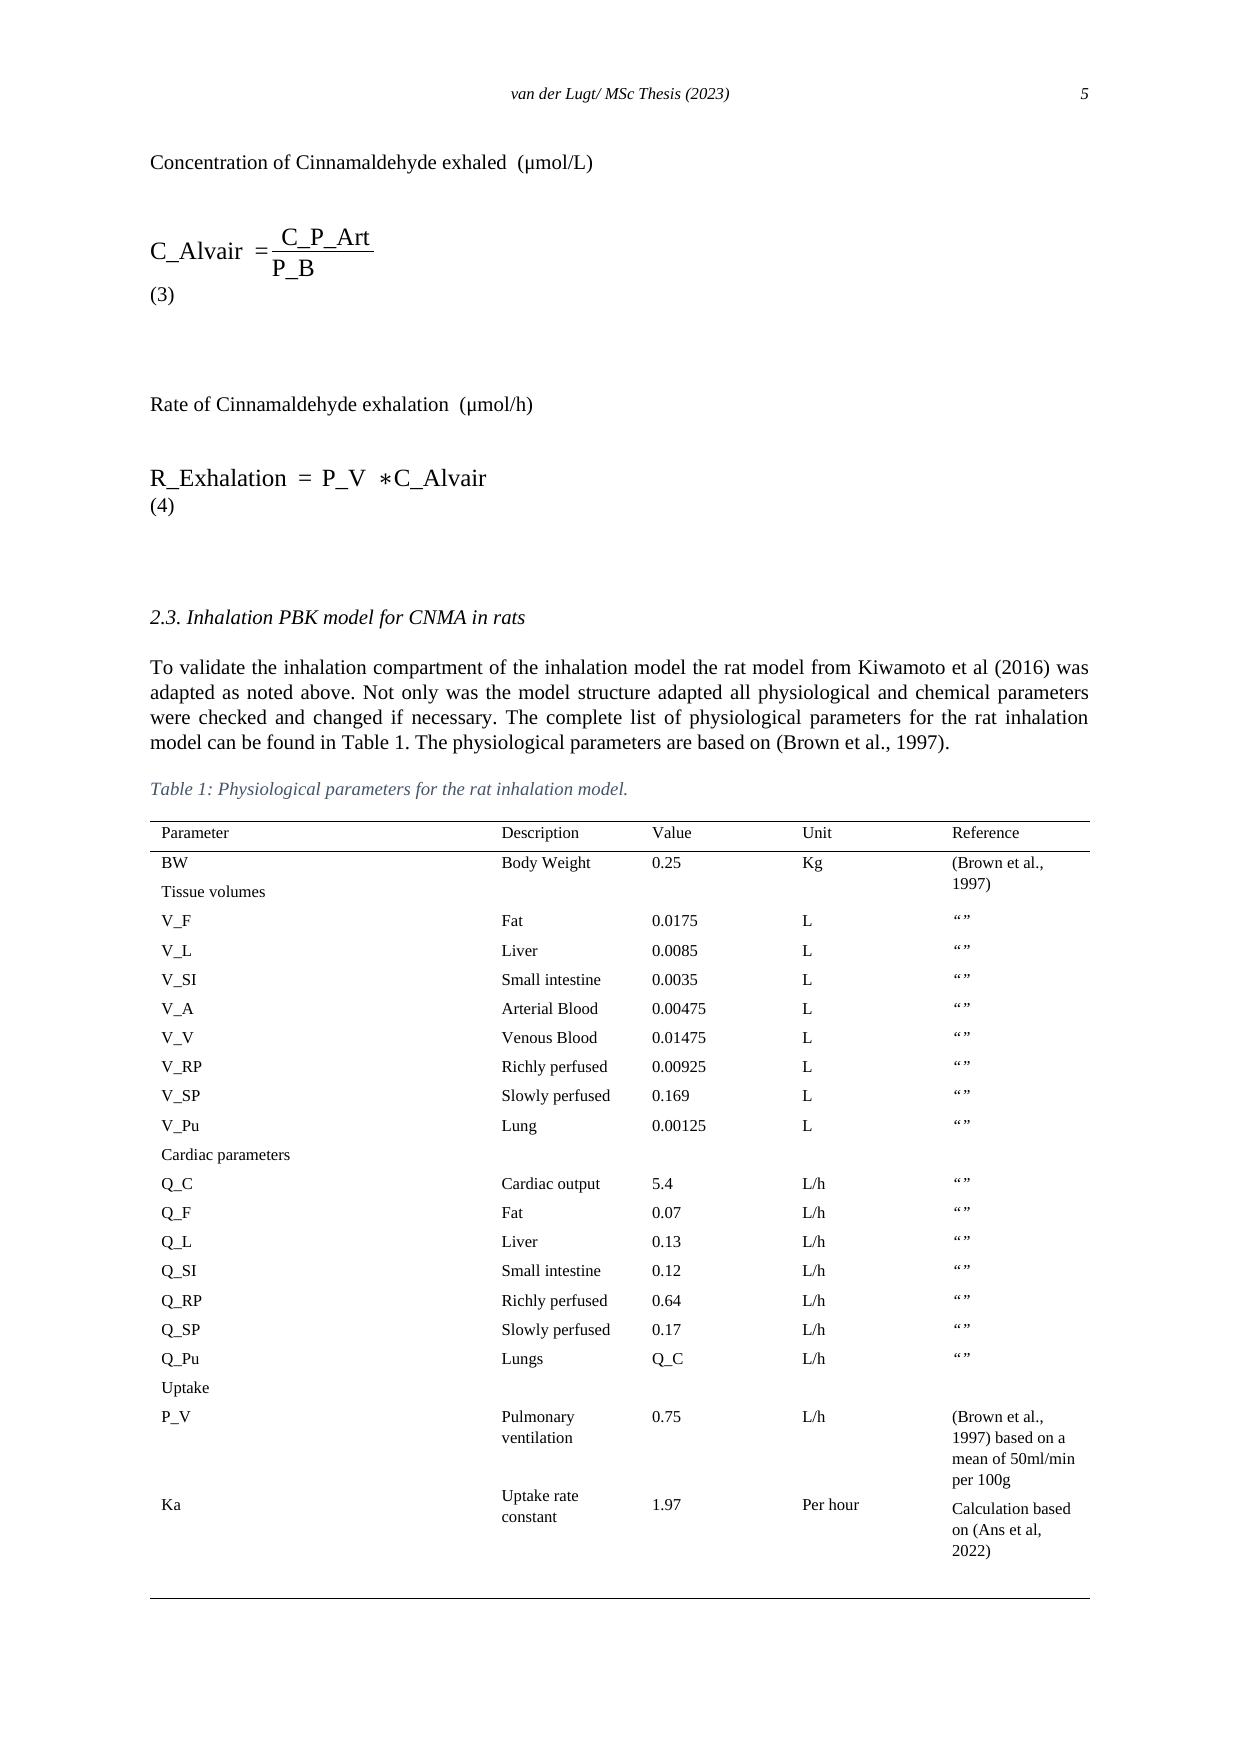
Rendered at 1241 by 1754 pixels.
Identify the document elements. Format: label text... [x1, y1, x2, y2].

table_cell V_L V_SI V_A V_V V_RP V_SP V_Pu Cardiac parameters Q_C Q_F Q_L Q_SI Q_RP Q_SP Q_Pu Uptake P_V Ka [150, 939, 490, 1598]
table_header Parameter [150, 822, 490, 851]
text (3) [150, 223, 1090, 306]
table_cell V_F [150, 910, 490, 939]
table_header Value [641, 822, 791, 851]
text Concentration of Cinnamaldehyde exhaled (μmol/L) [150, 150, 1090, 174]
text To validate the inhalation compartment of the inhalation model the rat model from Kiwamoto et al (2016) was adapted as noted above. Not only was the model structure adapted all physiological and chemical parameters were checked and changed if necessary. The complete list of physiological parameters for the rat inhalation model can be found in Table 1. The physiological parameters are based on . [150, 654, 1090, 754]
text Rate of Cinnamaldehyde exhalation (μmol/h) [150, 392, 1090, 416]
text Inhalation PBK model for CNMA in rats [150, 604, 1090, 629]
table_cell “” “” “” “” “” “” “” “” “” “” “” “” “” “” Calculation based on (Ans et al, 2022) [941, 939, 1090, 1598]
table_cell BW Tissue volumes [150, 852, 490, 910]
table_cell 0.0085 0.0035 0.00475 0.01475 0.00925 0.169 0.00125 5.4 0.07 0.13 0.12 0.64 0.17 Q_C 0.75 1.97 [641, 939, 791, 1598]
table_header Description [490, 822, 641, 851]
table_cell Fat [490, 910, 641, 939]
table_cell Liver Small intestine Arterial Blood Venous Blood Richly perfused Slowly perfused Lung Cardiac output Fat Liver Small intestine Richly perfused Slowly perfused Lungs Pulmonary ventilation Uptake rate constant [490, 939, 641, 1598]
table_header Reference [941, 822, 1090, 851]
table_cell 0.0175 [641, 910, 791, 939]
table_cell L L L L L L L L/h L/h L/h L/h L/h L/h L/h L/h Per hour [791, 939, 941, 1598]
table_cell L [791, 910, 941, 939]
table_header Unit [791, 822, 941, 851]
table_cell Body Weight [490, 852, 641, 910]
table_cell Kg [791, 852, 941, 910]
table_cell “” [941, 910, 1090, 939]
table_cell 0.25 [641, 852, 791, 910]
text (4) [150, 465, 1090, 517]
